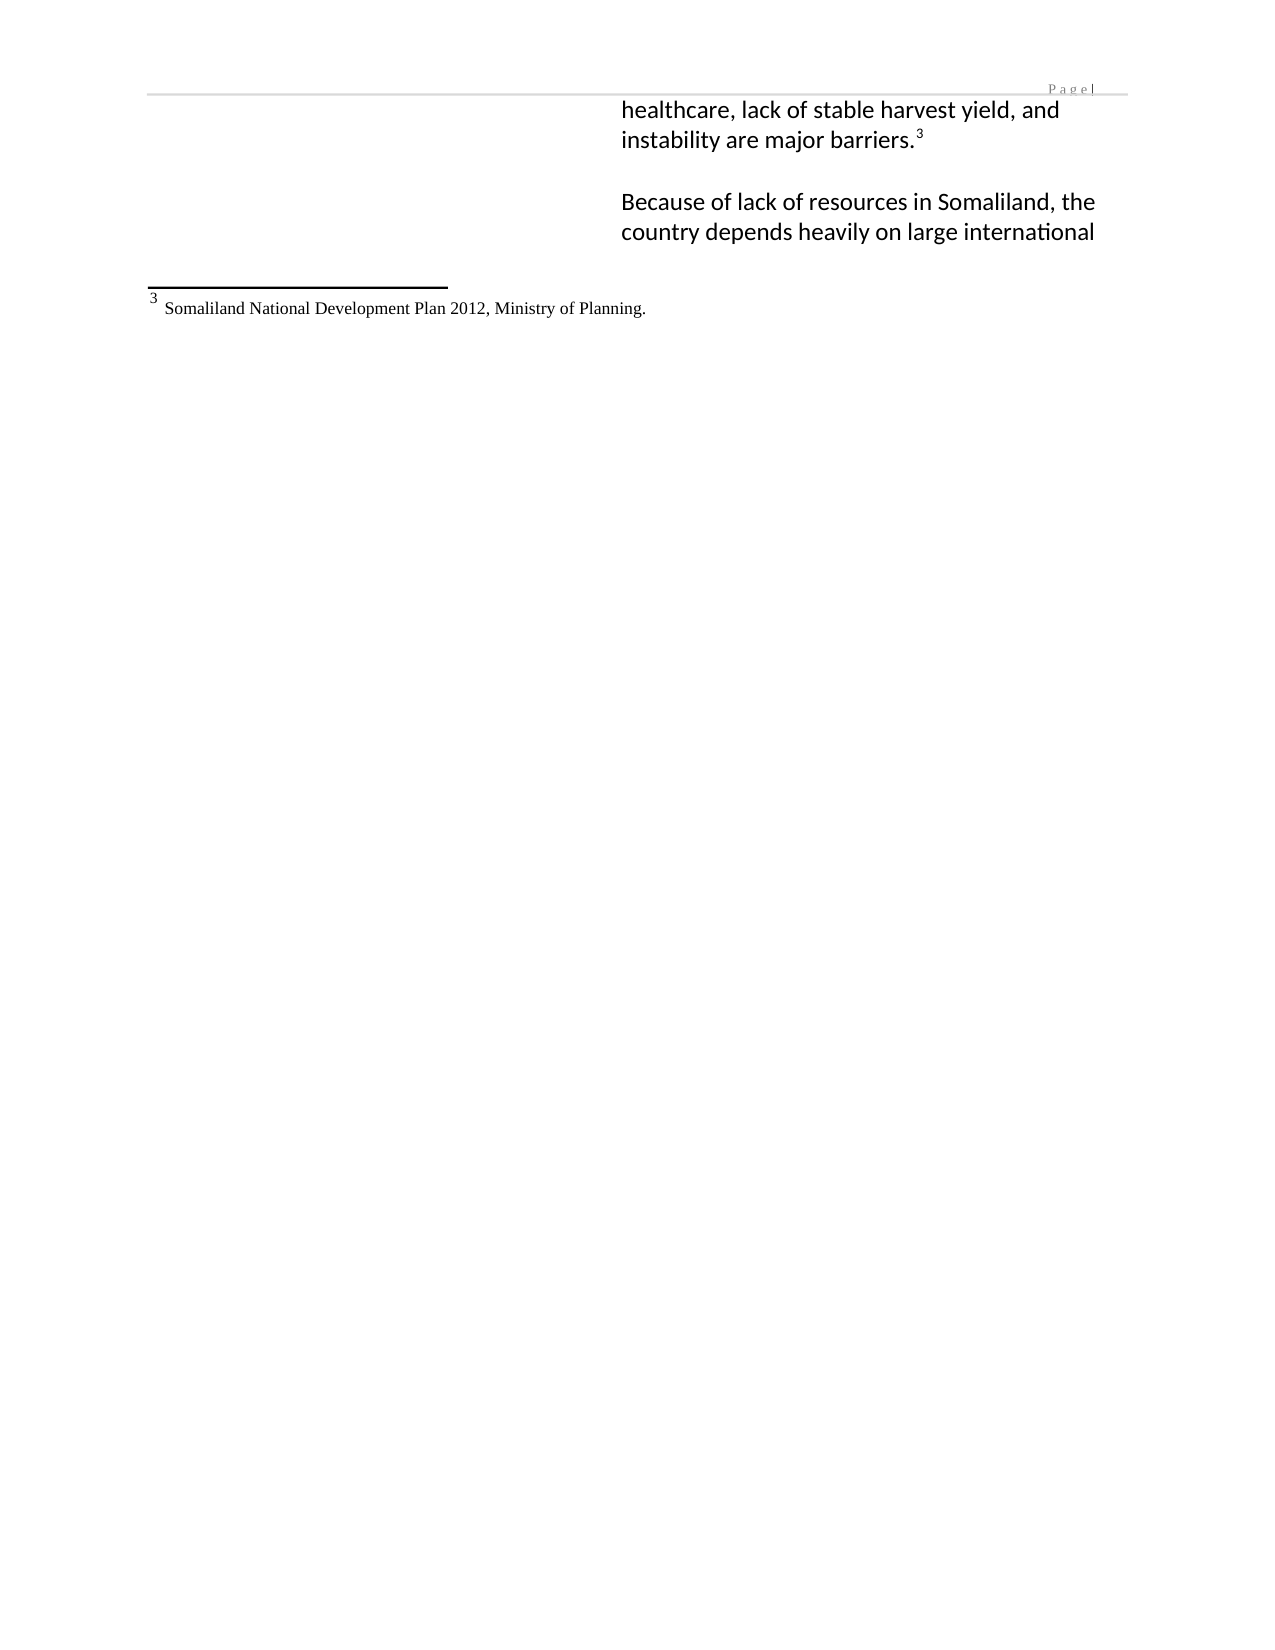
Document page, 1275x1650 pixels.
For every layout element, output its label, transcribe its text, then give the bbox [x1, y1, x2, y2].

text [621, 94, 1120, 155]
text Because of lack of resources in Somaliland, the country depends heavily on large international [621, 186, 1098, 247]
list Somaliland National Development Plan 2012, Ministry of Planning. [149, 289, 1148, 320]
